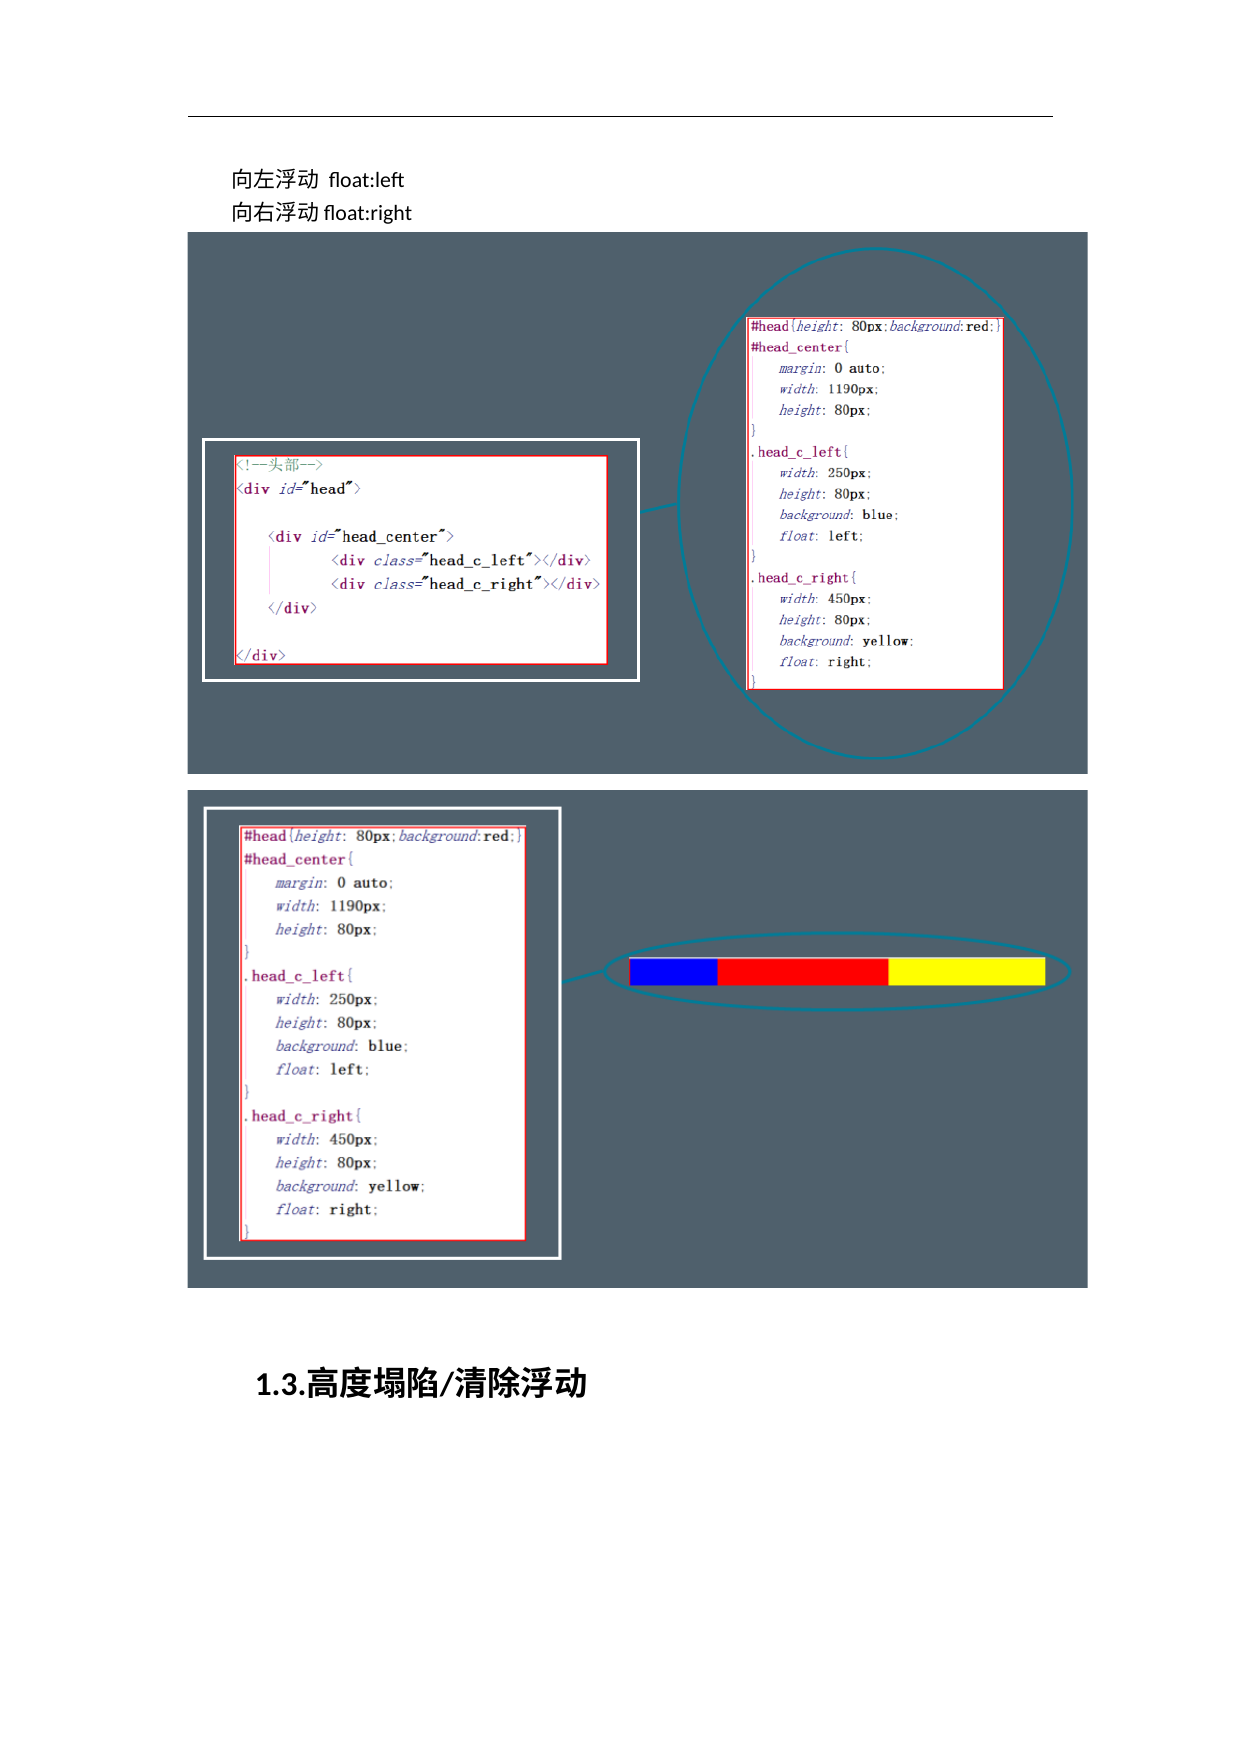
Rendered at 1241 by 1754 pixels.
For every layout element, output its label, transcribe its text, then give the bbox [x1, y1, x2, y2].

picture [187, 232, 1088, 774]
subtitle 1.3.高度塌陷/清除浮动 [187, 1348, 1053, 1413]
text 向左浮动 float:left [187, 162, 1053, 194]
text 向右浮动 float:right [187, 194, 1053, 227]
picture [187, 790, 1088, 1288]
